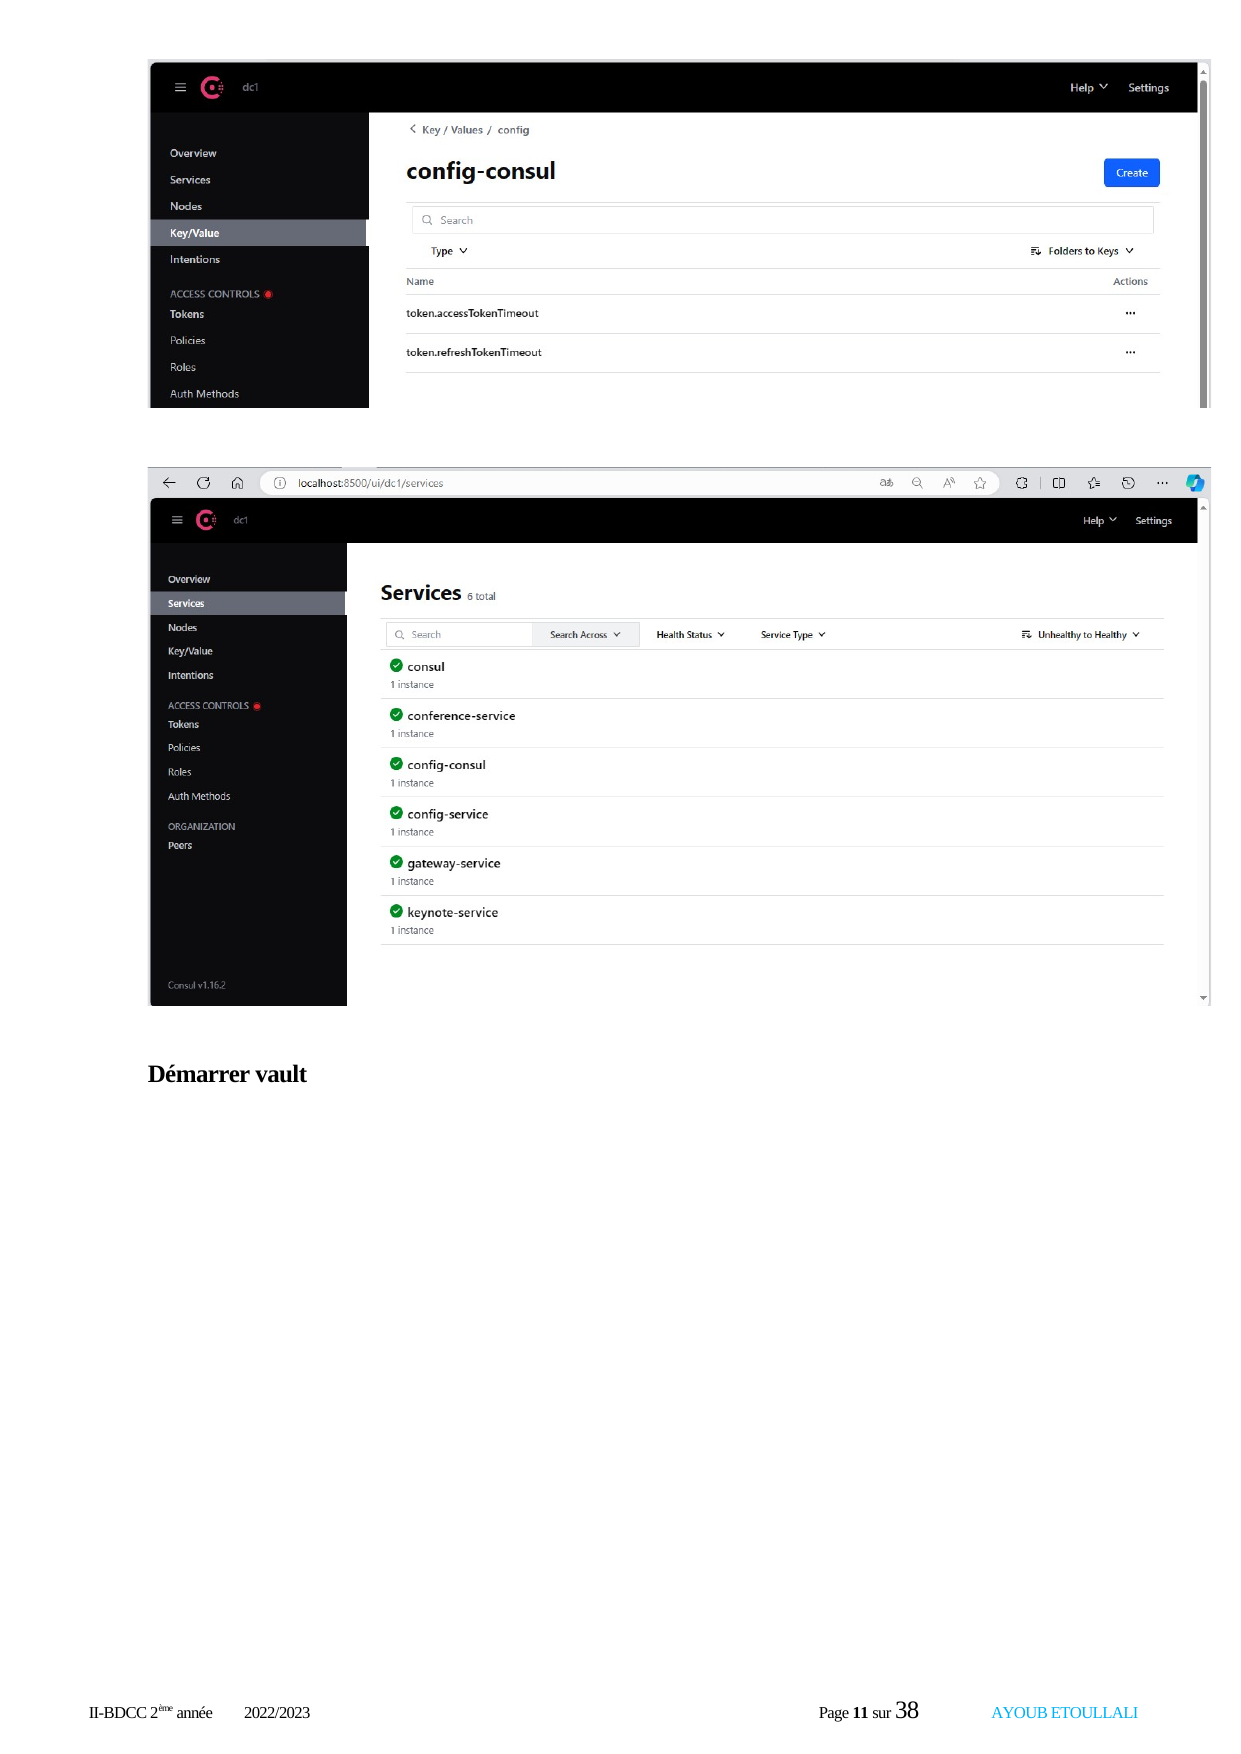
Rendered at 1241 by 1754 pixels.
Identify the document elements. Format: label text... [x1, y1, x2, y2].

picture [1086, 1707, 1094, 1718]
picture [992, 1708, 998, 1718]
picture [1113, 1708, 1118, 1716]
picture [147, 467, 1212, 1006]
picture [1030, 1707, 1038, 1718]
text Démarrer vault [103, 1059, 1152, 1088]
picture [1123, 1707, 1128, 1716]
picture [1102, 1707, 1107, 1716]
picture [147, 59, 1212, 408]
